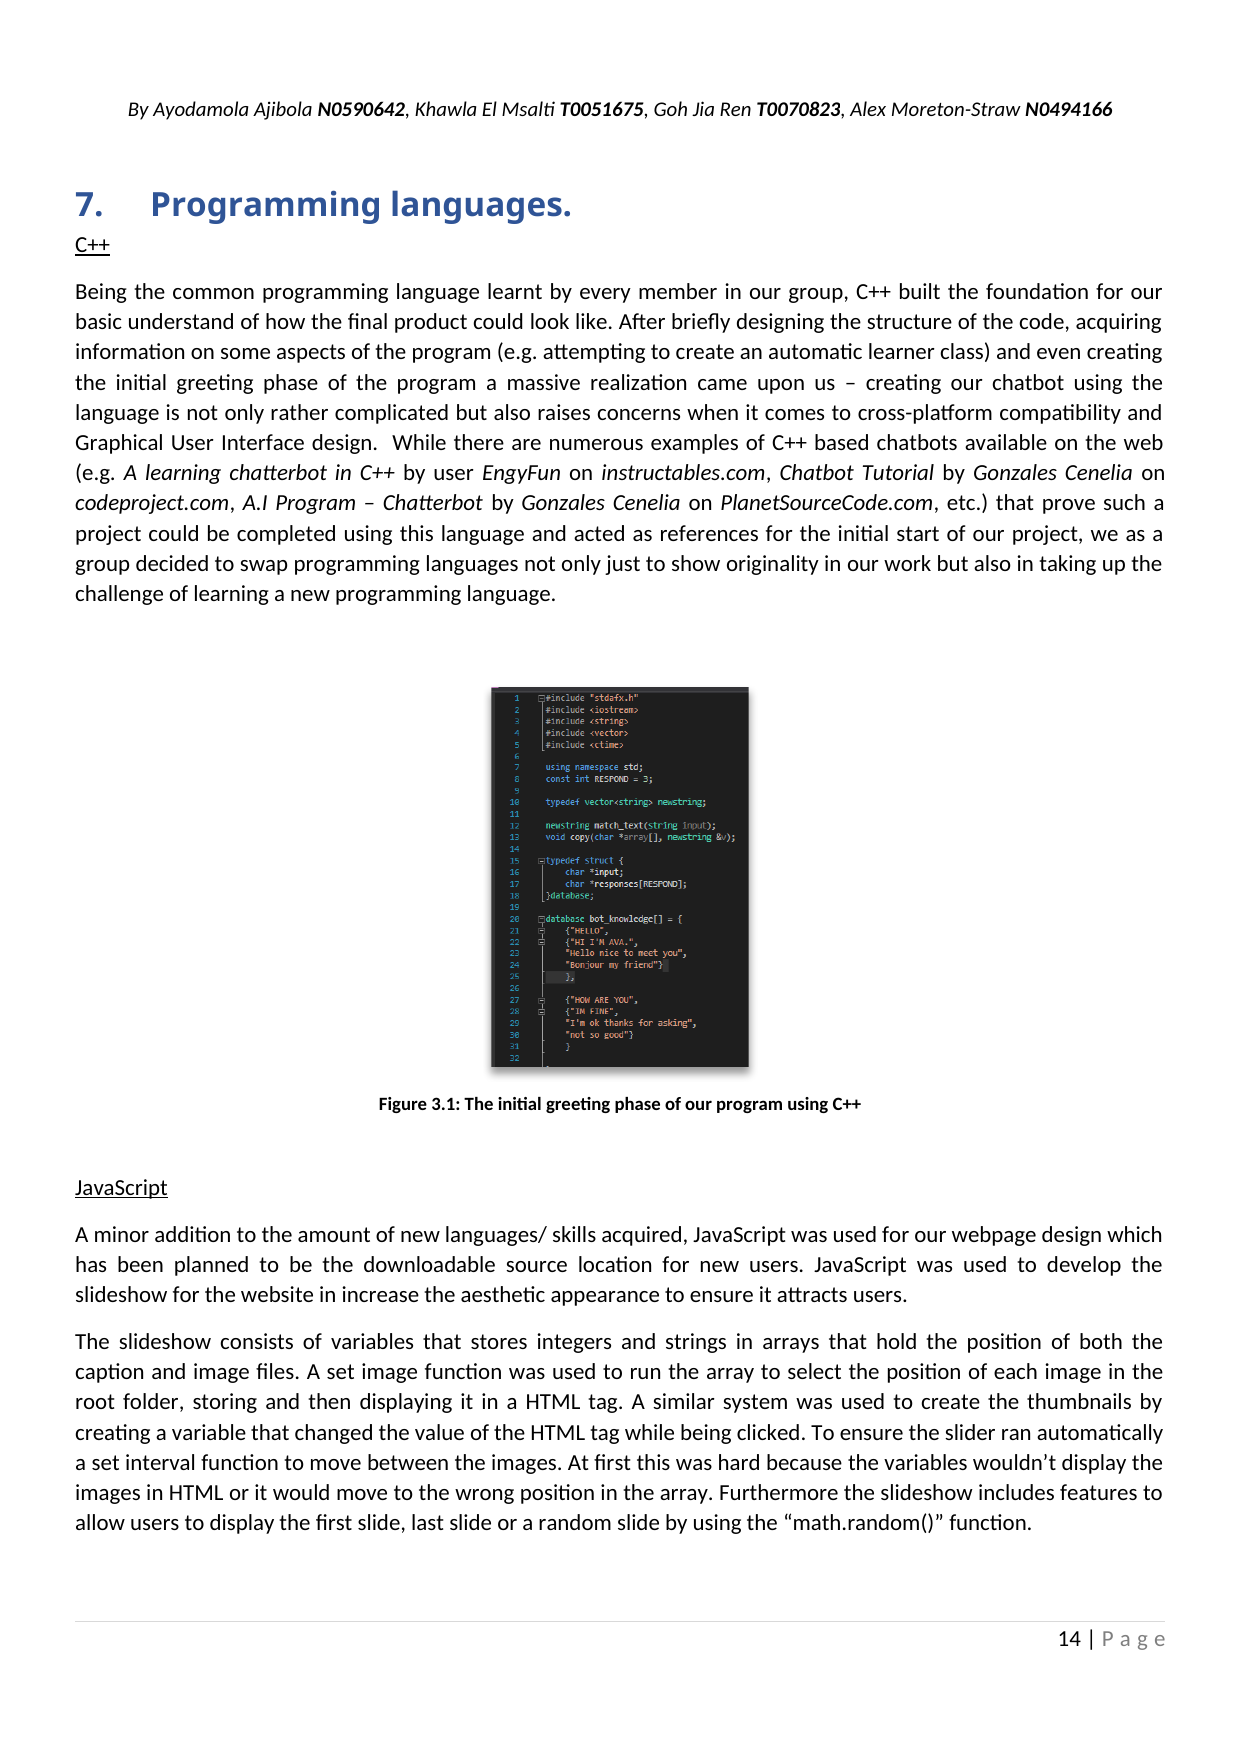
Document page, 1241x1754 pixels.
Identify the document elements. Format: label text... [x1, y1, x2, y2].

text The slideshow consists of variables that stores integers and strings in arrays that hold the position of both the caption and image files. A set image function was used to run the array to select the position of each image in the root folder, storing and then displaying it in a HTML tag. A similar system was used to create the thumbnails by creating a variable that changed the value of the HTML tag while being clicked. To ensure the slider ran automatically a set interval function to move between the images. At first this was hard because the variables wouldn’t display the images in HTML or it would move to the wrong position in the array. Furthermore the slideshow includes features to allow users to display the first slide, last slide or a random slide by using the “math.random()” function. [75, 1327, 1165, 1536]
text Being the common programming language learnt by every member in our group, C++ built the foundation for our basic understand of how the final product could look like. After briefly designing the structure of the code, acquiring information on some aspects of the program (e.g. attempting to create an automatic learner class) and even creating the initial greeting phase of the program a massive realization came upon us – creating our chatbot using the language is not only rather complicated but also raises concerns when it comes to cross-platform compatibility and Graphical User Interface design. While there are numerous examples of C++ based chatbots available on the web (e.g. A learning chatterbot in C++ by user EngyFun on instructables.com, Chatbot Tutorial by Gonzales Cenelia on codeproject.com, A.I Program – Chatterbot by Gonzales Cenelia on PlanetSourceCode.com, etc.) that prove such a project could be completed using this language and acted as references for the initial start of our project, we as a group decided to swap programming languages not only just to show originality in our work but also in taking up the challenge of learning a new programming language. [75, 277, 1165, 607]
text C++ [75, 230, 1165, 258]
text A minor addition to the amount of new languages/ skills acquired, JavaScript was used for our webpage design which has been planned to be the downloadable source location for new users. JavaScript was used to develop the slideshow for the website in increase the aesthetic appearance to ensure it attracts users. [75, 1220, 1165, 1308]
text JavaScript [75, 1173, 1165, 1201]
subtitle 7. Programming languages. [75, 181, 1165, 227]
picture [491, 687, 749, 1067]
